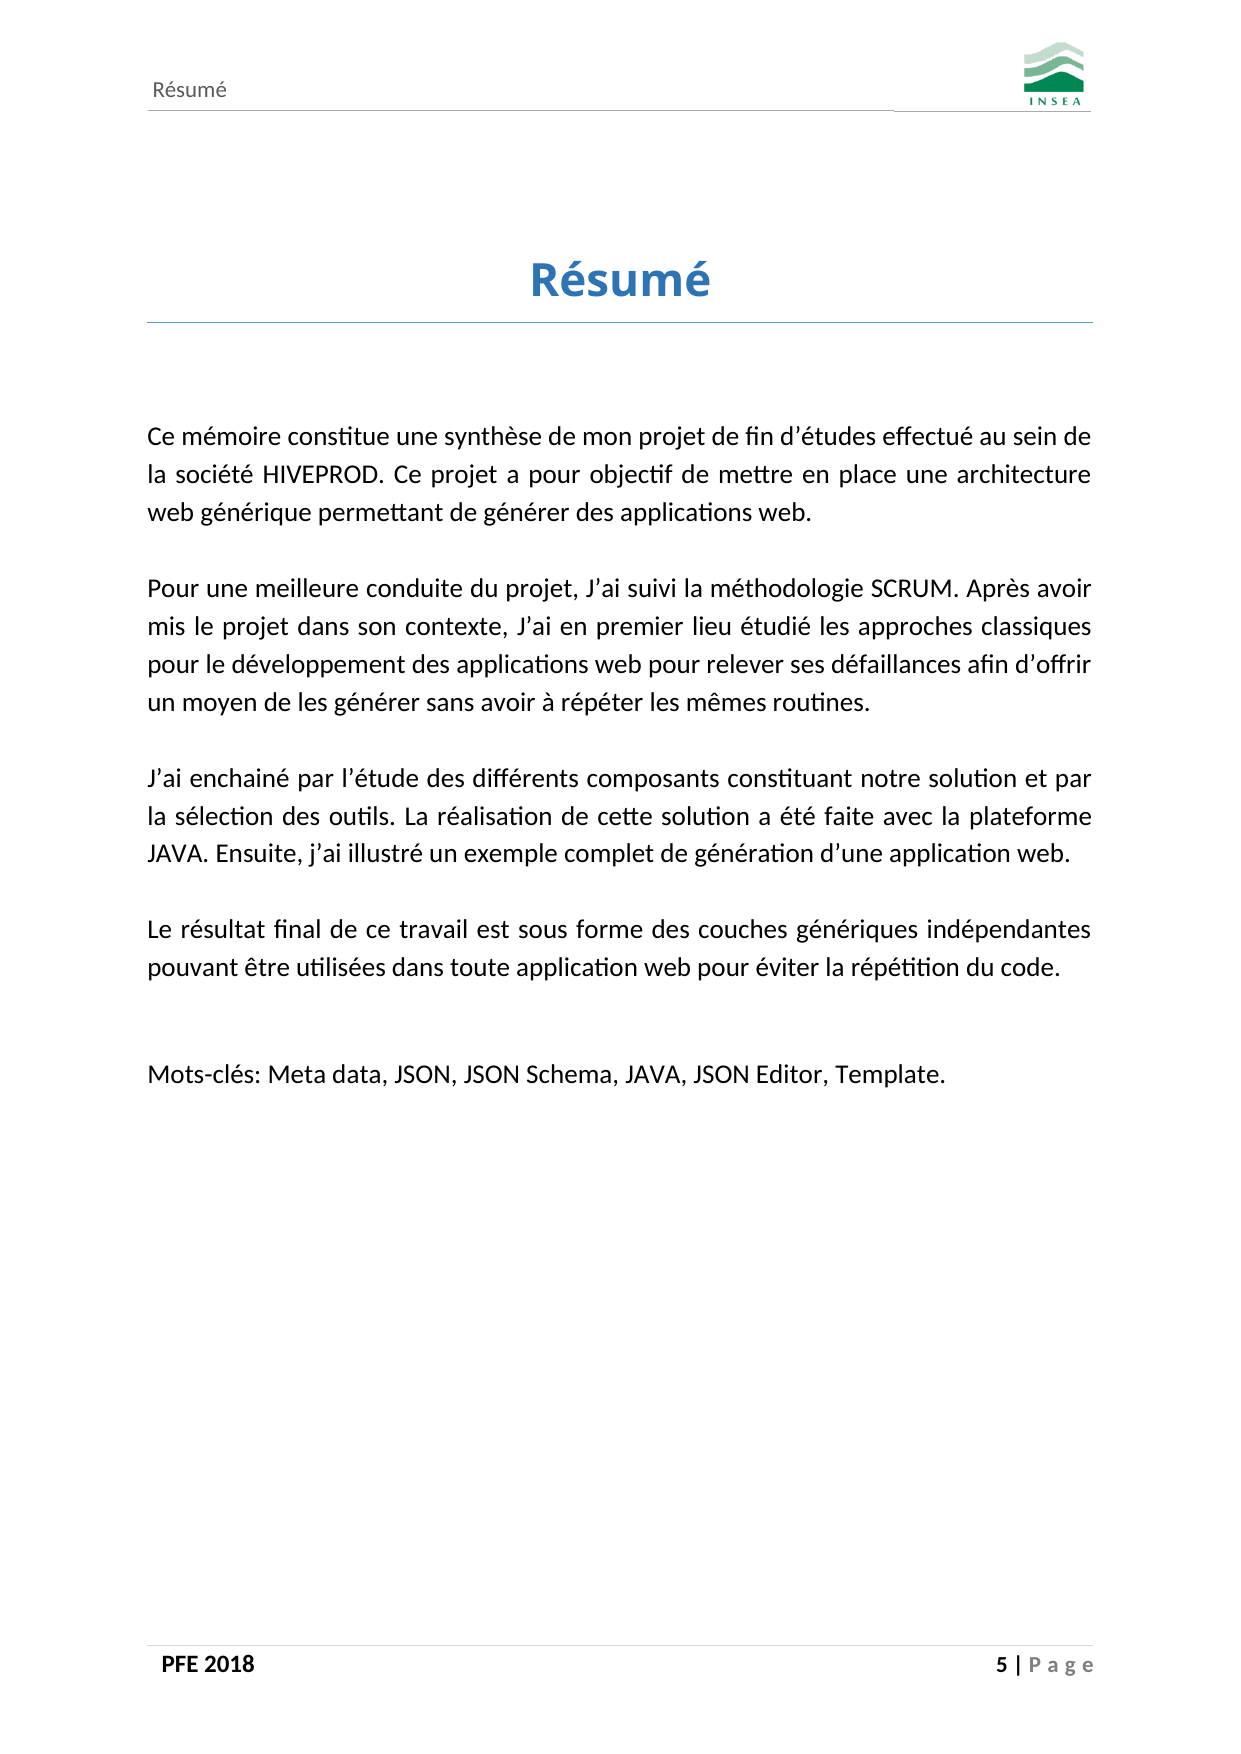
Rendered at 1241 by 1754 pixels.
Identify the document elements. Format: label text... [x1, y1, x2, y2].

subtitle Résumé [147, 247, 1093, 322]
list Ce mémoire constitue une synthèse de mon projet de fin d’études effectué au sein de la société HIVEPROD. Ce projet a pour objectif de mettre en place une architecture web générique permettant de générer des applications web. [147, 419, 1093, 528]
list Pour une meilleure conduite du projet, J’ai suivi la méthodologie SCRUM. Après avoir mis le projet dans son contexte, J’ai en premier lieu étudié les approches classiques pour le développement des applications web pour relever ses défaillances afin d’offrir un moyen de les générer sans avoir à répéter les mêmes routines. [147, 571, 1093, 718]
text Mots-clés: Meta data, JSON, JSON Schema, JAVA, JSON Editor, Template. [147, 1057, 1093, 1090]
picture [1020, 39, 1093, 113]
list Le résultat final de ce travail est sous forme des couches génériques indépendantes pouvant être utilisées dans toute application web pour éviter la répétition du code. [147, 912, 1093, 983]
list J’ai enchainé par l’étude des différents composants constituant notre solution et par la sélection des outils. La réalisation de cette solution a été faite avec la plateforme JAVA. Ensuite, j’ai illustré un exemple complet de génération d’une application web. [147, 761, 1093, 870]
